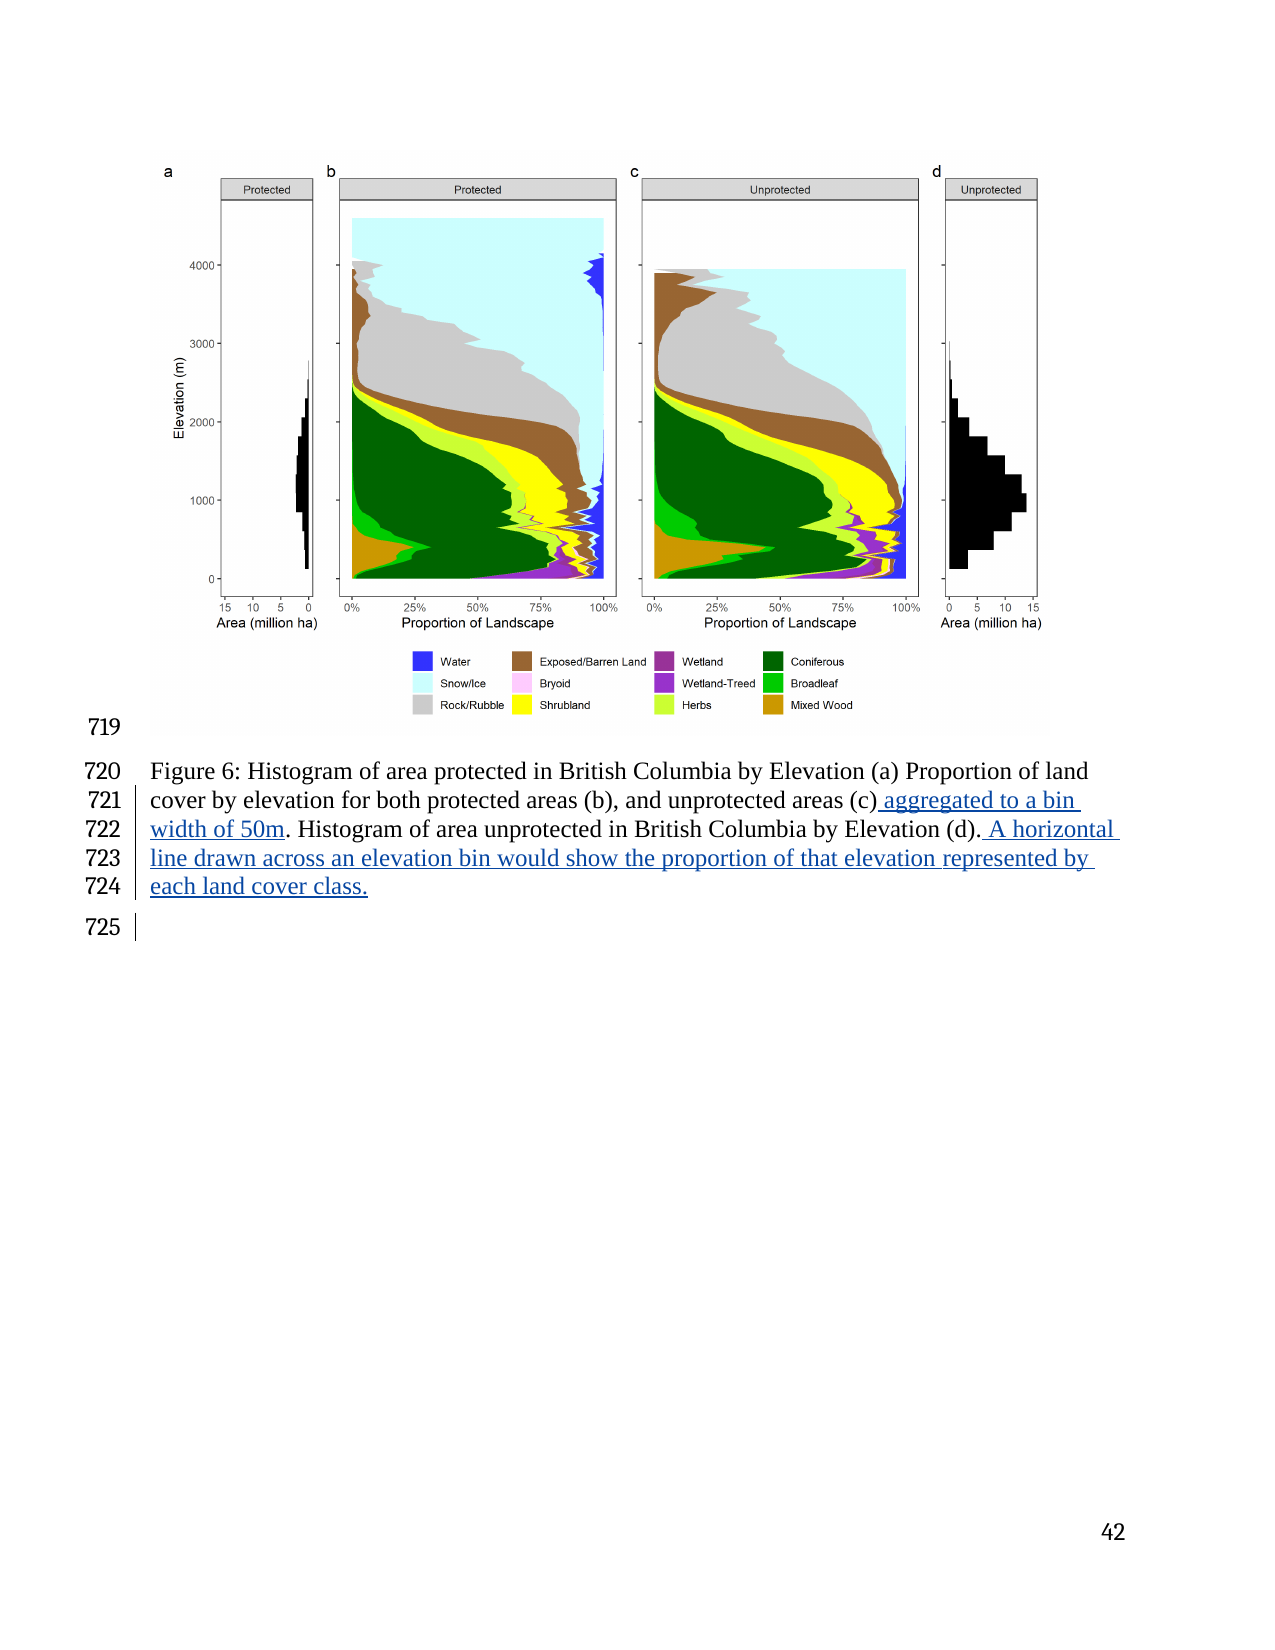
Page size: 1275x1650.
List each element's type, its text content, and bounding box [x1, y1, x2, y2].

picture [150, 150, 1050, 736]
text Figure 6: Histogram of area protected in British Columbia by Elevation (a) Proportion of land cover by elevation for both protected areas (b), and unprotected areas (c). Histogram of area unprotected in British Columbia by Elevation (d). [150, 756, 1125, 900]
